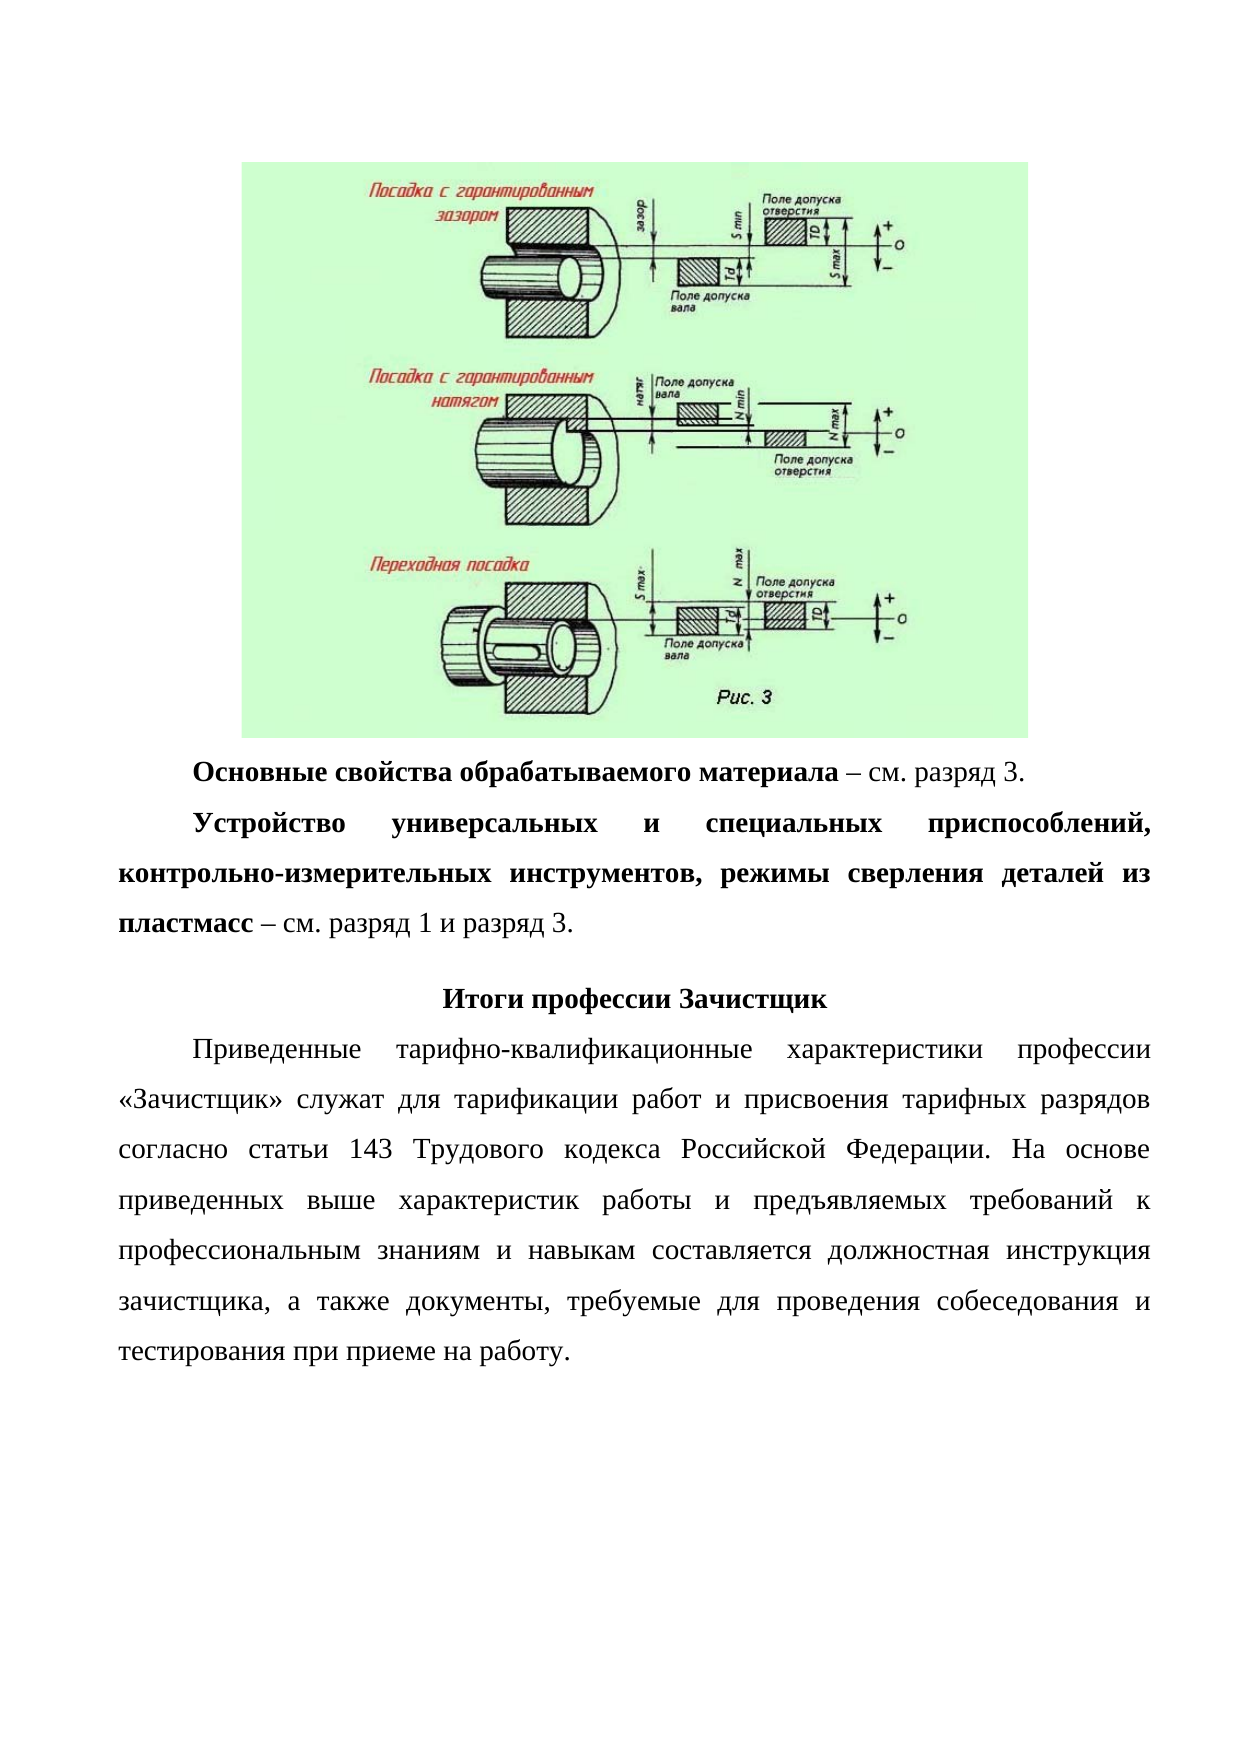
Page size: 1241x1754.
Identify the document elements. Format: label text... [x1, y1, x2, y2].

subtitle Итоги профессии Зачистщик [118, 981, 1152, 1014]
text Устройство универсальных и специальных приспособлений, контрольно-измерительных инструментов, режимы сверления деталей из пластмасс – см. разряд 1 и разряд 3. [118, 805, 1152, 939]
picture [241, 162, 1029, 738]
text Основные свойства обрабатываемого материала – см. разряд 3. [118, 754, 1152, 788]
text Приведенные тарифно-квалификационные характеристики профессии «Зачистщик» служат для тарификации работ и присвоения тарифных разрядов согласно статьи 143 Трудового кодекса Российской Федерации. На основе приведенных выше характеристик работы и предъявляемых требований к профессиональным знаниям и навыкам составляется должностная инструкция зачистщика, а также документы, требуемые для проведения собеседования и тестирования при приеме на работу. [118, 1031, 1152, 1366]
